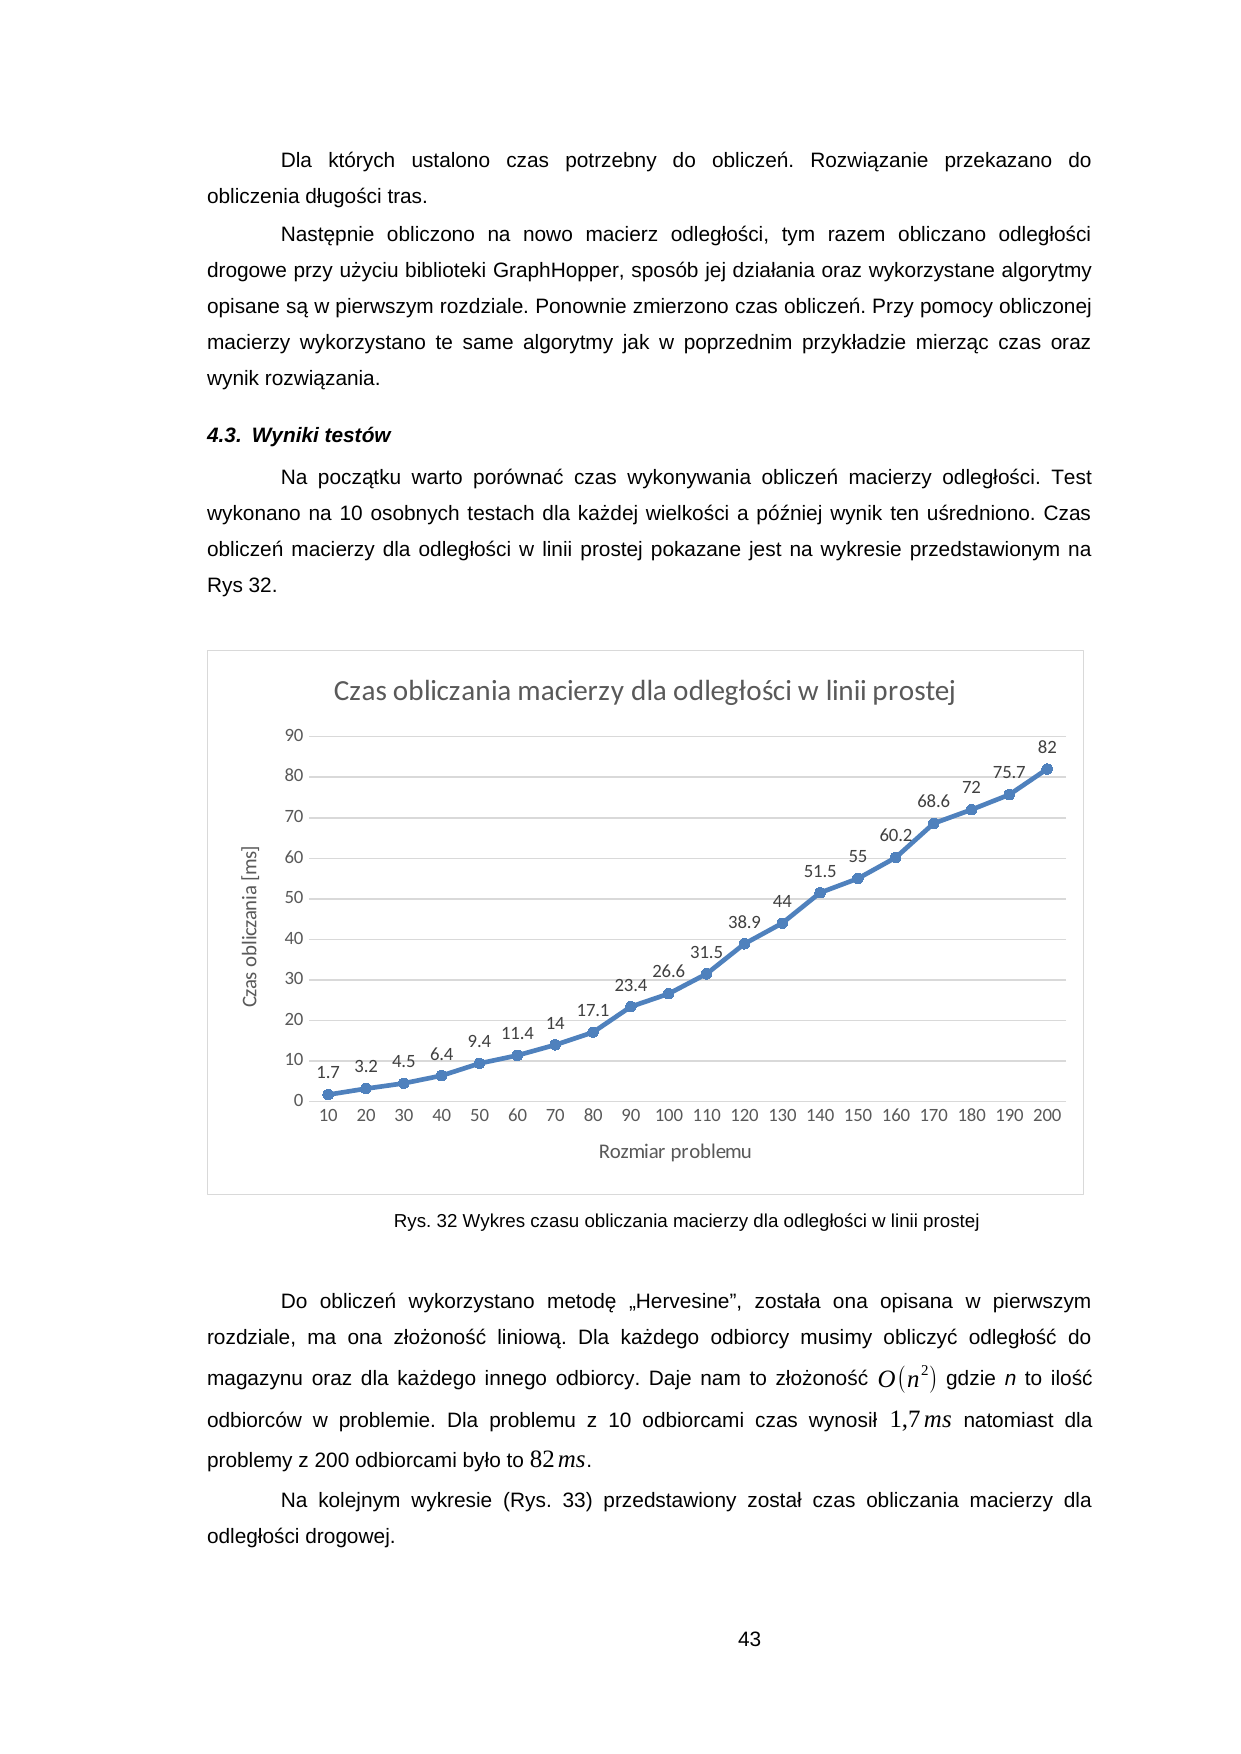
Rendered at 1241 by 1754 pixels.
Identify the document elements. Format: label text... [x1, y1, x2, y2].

subtitle Wyniki testów [207, 423, 1092, 447]
text Do obliczeń wykorzystano metodę „Hervesine”, została ona opisana w pierwszym rozdziale, ma ona złożoność liniową. Dla każdego odbiorcy musimy obliczyć odległość do magazynu oraz dla każdego innego odbiorcy. Daje nam to złożoność gdzie n to ilość odbiorców w problemie. Dla problemu z 10 odbiorcami czas wynosił natomiast dla problemy z 200 odbiorcami było to . [207, 1289, 1092, 1473]
text Na kolejnym wykresie (Rys. 33) przedstawiony został czas obliczania macierzy dla odległości drogowej. [207, 1488, 1092, 1548]
text Dla których ustalono czas potrzebny do obliczeń. Rozwiązanie przekazano do obliczenia długości tras. [207, 148, 1092, 208]
text Następnie obliczono na nowo macierz odległości, tym razem obliczano odległości drogowe przy użyciu biblioteki GraphHopper, sposób jej działania oraz wykorzystane algorytmy opisane są w pierwszym rozdziale. Ponownie zmierzono czas obliczeń. Przy pomocy obliczonej macierzy wykorzystano te same algorytmy jak w poprzednim przykładzie mierząc czas oraz wynik rozwiązania. [207, 222, 1092, 390]
text Na początku warto porównać czas wykonywania obliczeń macierzy odległości. Test wykonano na 10 osobnych testach dla każdej wielkości a później wynik ten uśredniono. Czas obliczeń macierzy dla odległości w linii prostej pokazane jest na wykresie przedstawionym na Rys 32. [207, 465, 1092, 597]
text Rys. 32 Wykres czasu obliczania macierzy dla odległości w linii prostej [207, 1210, 1092, 1232]
